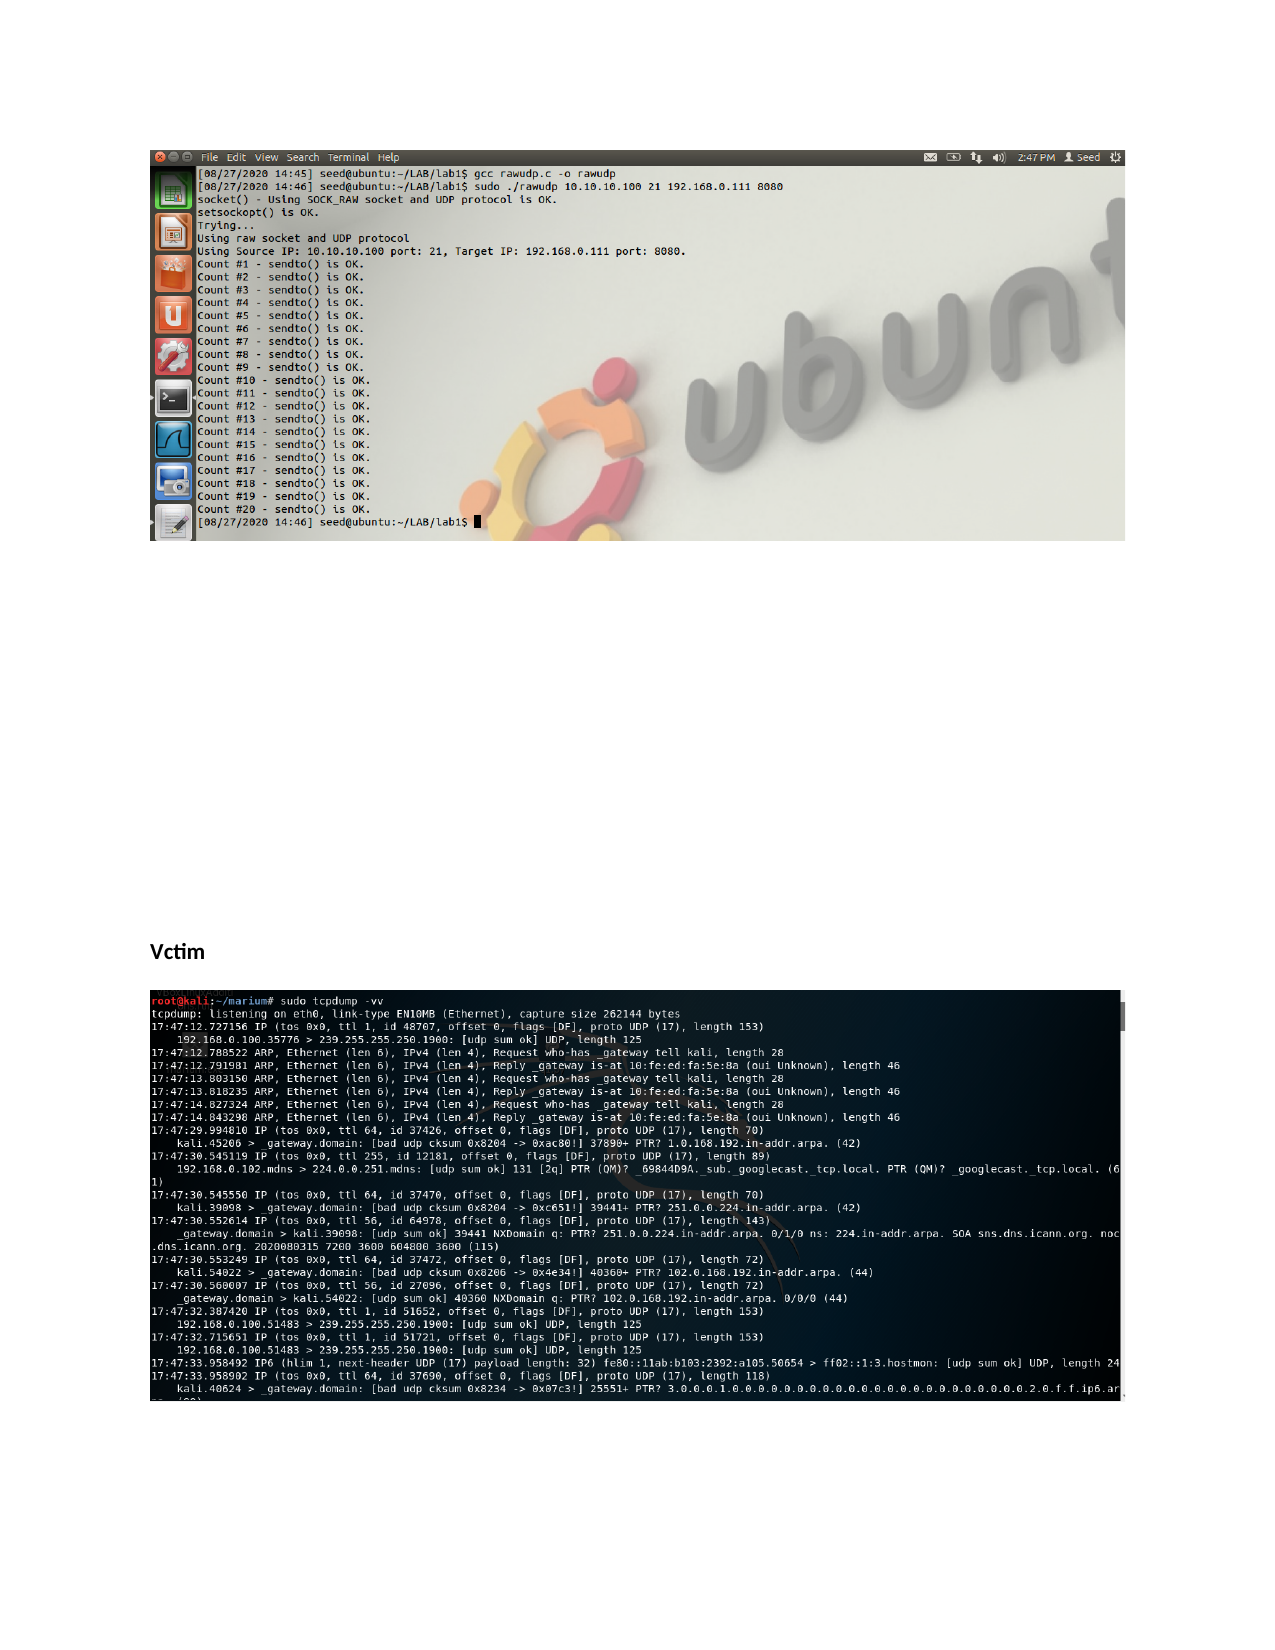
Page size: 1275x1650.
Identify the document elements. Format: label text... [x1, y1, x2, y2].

picture [150, 150, 1125, 541]
text Vctim [150, 937, 1125, 965]
picture [150, 990, 1125, 1402]
